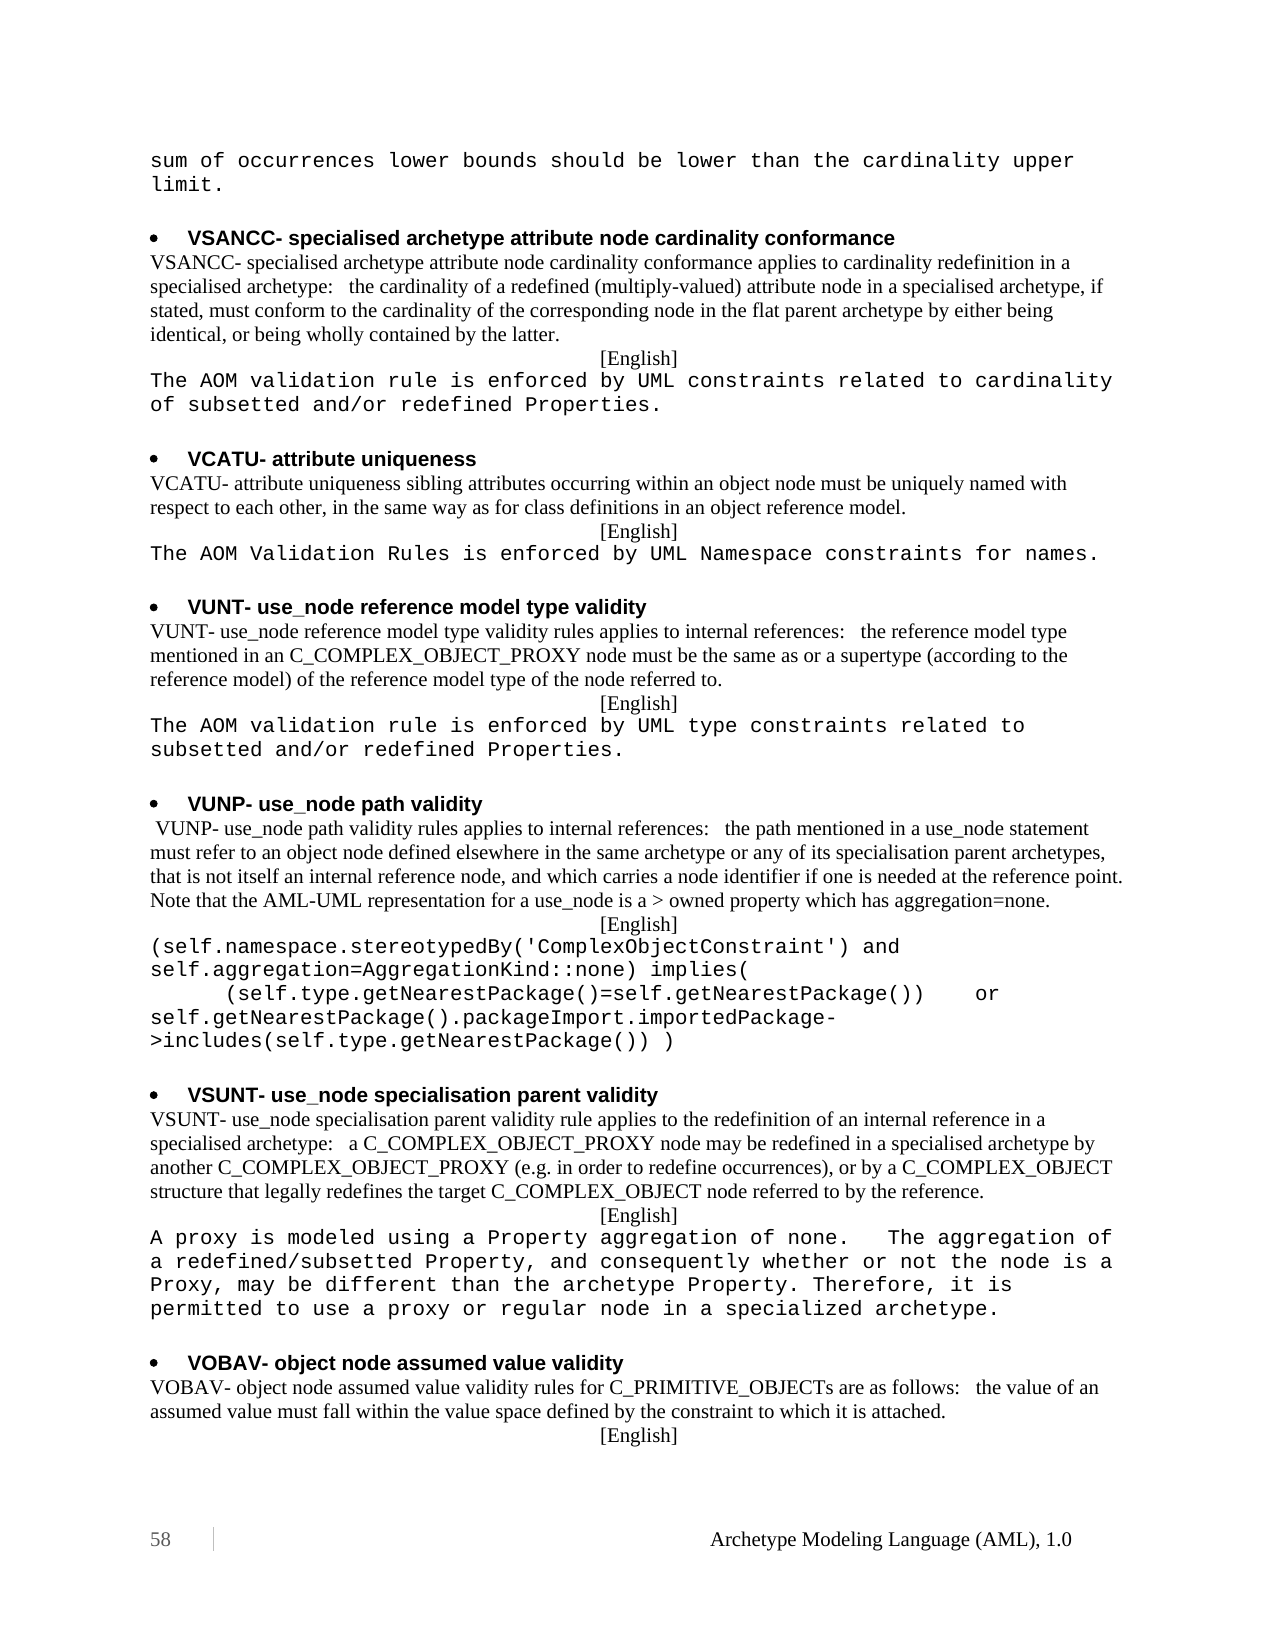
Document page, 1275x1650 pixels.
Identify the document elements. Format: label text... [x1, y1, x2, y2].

text The AOM Validation Rules is enforced by UML Namespace constraints for names. [150, 543, 1125, 566]
list VUNT- use_node reference model type validity [150, 595, 1125, 619]
text VCATU- attribute uniqueness sibling attributes occurring within an object node must be uniquely named with respect to each other, in the same way as for class definitions in an object reference model. [150, 471, 1125, 519]
text VUNP- use_node path validity rules applies to internal references: the path mentioned in a use_node statement must refer to an object node defined elsewhere in the same archetype or any of its specialisation parent archetypes, that is not itself an internal reference node, and which carries a node identifier if one is needed at the reference point. Note that the AML-UML representation for a use_node is a > owned property which has aggregation=none. [150, 816, 1125, 912]
text [English] [525, 691, 1125, 715]
list VOBAV- object node assumed value validity [150, 1351, 1125, 1374]
list VSANCC- specialised archetype attribute node cardinality conformance [150, 226, 1125, 250]
text The AOM validation rule is enforced by UML constraints related to cardinality of subsetted and/or redefined Properties. [150, 370, 1125, 418]
list VSUNT- use_node specialisation parent validity [150, 1083, 1125, 1107]
text VSANCC- specialised archetype attribute node cardinality conformance applies to cardinality redefinition in a specialised archetype: the cardinality of a redefined (multiply-valued) attribute node in a specialised archetype, if stated, must conform to the cardinality of the corresponding node in the flat parent archetype by either being identical, or being wholly contained by the latter. [150, 250, 1125, 346]
text [English] [525, 912, 1125, 936]
text VSUNT- use_node specialisation parent validity rule applies to the redefinition of an internal reference in a specialised archetype: a C_COMPLEX_OBJECT_PROXY node may be redefined in a specialised archetype by another C_COMPLEX_OBJECT_PROXY (e.g. in order to redefine occurrences), or by a C_COMPLEX_OBJECT structure that legally redefines the target C_COMPLEX_OBJECT node referred to by the reference. [150, 1107, 1125, 1203]
text [English] [525, 1423, 1125, 1447]
text VUNT- use_node reference model type validity rules applies to internal references: the reference model type mentioned in an C_COMPLEX_OBJECT_PROXY node must be the same as or a supertype (according to the reference model) of the reference model type of the node referred to. [150, 619, 1125, 691]
text A proxy is modeled using a Property aggregation of none. The aggregation of a redefined/subsetted Property, and consequently whether or not the node is a Proxy, may be different than the archetype Property. Therefore, it is permitted to use a proxy or regular node in a specialized archetype. [150, 1227, 1125, 1322]
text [150, 150, 1125, 197]
list VCATU- attribute uniqueness [150, 446, 1125, 471]
text [English] [525, 1203, 1125, 1227]
list VUNP- use_node path validity [150, 791, 1125, 816]
text The AOM validation rule is enforced by UML type constraints related to subsetted and/or redefined Properties. [150, 715, 1125, 763]
text [English] [525, 519, 1125, 543]
text VOBAV- object node assumed value validity rules for C_PRIMITIVE_OBJECTs are as follows: the value of an assumed value must fall within the value space defined by the constraint to which it is attached. [150, 1374, 1125, 1423]
text [English] [525, 346, 1125, 370]
text (self.namespace.stereotypedBy('ComplexObjectConstraint') and self.aggregation=AggregationKind::none) implies( (self.type.getNearestPackage()=self.getNearestPackage()) or self.getNearestPackage().packageImport.importedPackage->includes(self.type.getNearestPackage()) ) [150, 936, 1125, 1054]
